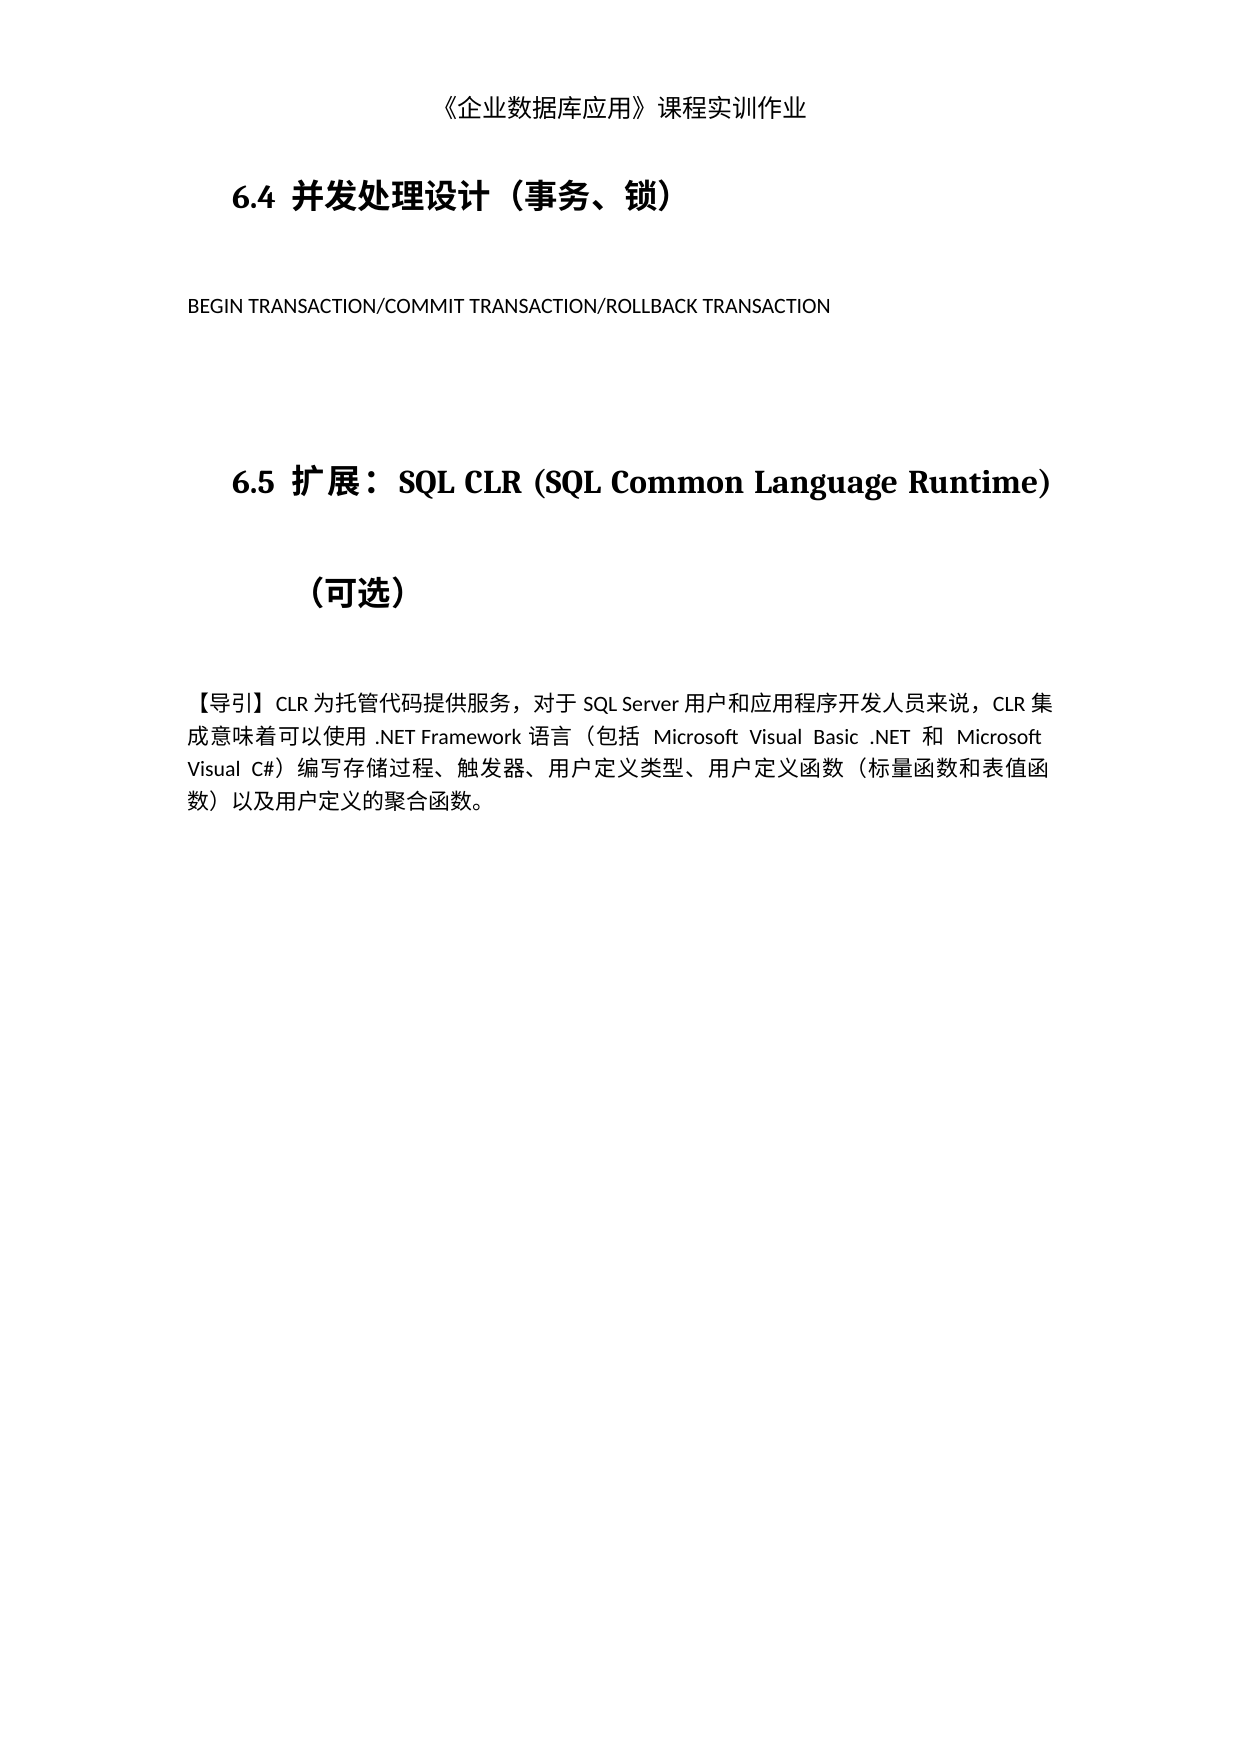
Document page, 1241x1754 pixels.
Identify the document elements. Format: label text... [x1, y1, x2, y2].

subtitle 扩展：SQL CLR (SQL Common Language Runtime)（可选） [232, 446, 1053, 624]
subtitle 并发处理设计（事务、锁） [232, 162, 1053, 227]
text BEGIN TRANSACTION/COMMIT TRANSACTION/ROLLBACK TRANSACTION [187, 289, 1053, 322]
text 【导引】CLR 为托管代码提供服务，对于 SQL Server 用户和应用程序开发人员来说，CLR 集成意味着可以使用 .NET Framework 语言（包括 Microsoft Visual Basic .NET 和 Microsoft Visual C#）编写存储过程、触发器、用户定义类型、用户定义函数（标量函数和表值函数）以及用户定义的聚合函数。 [187, 686, 1053, 816]
